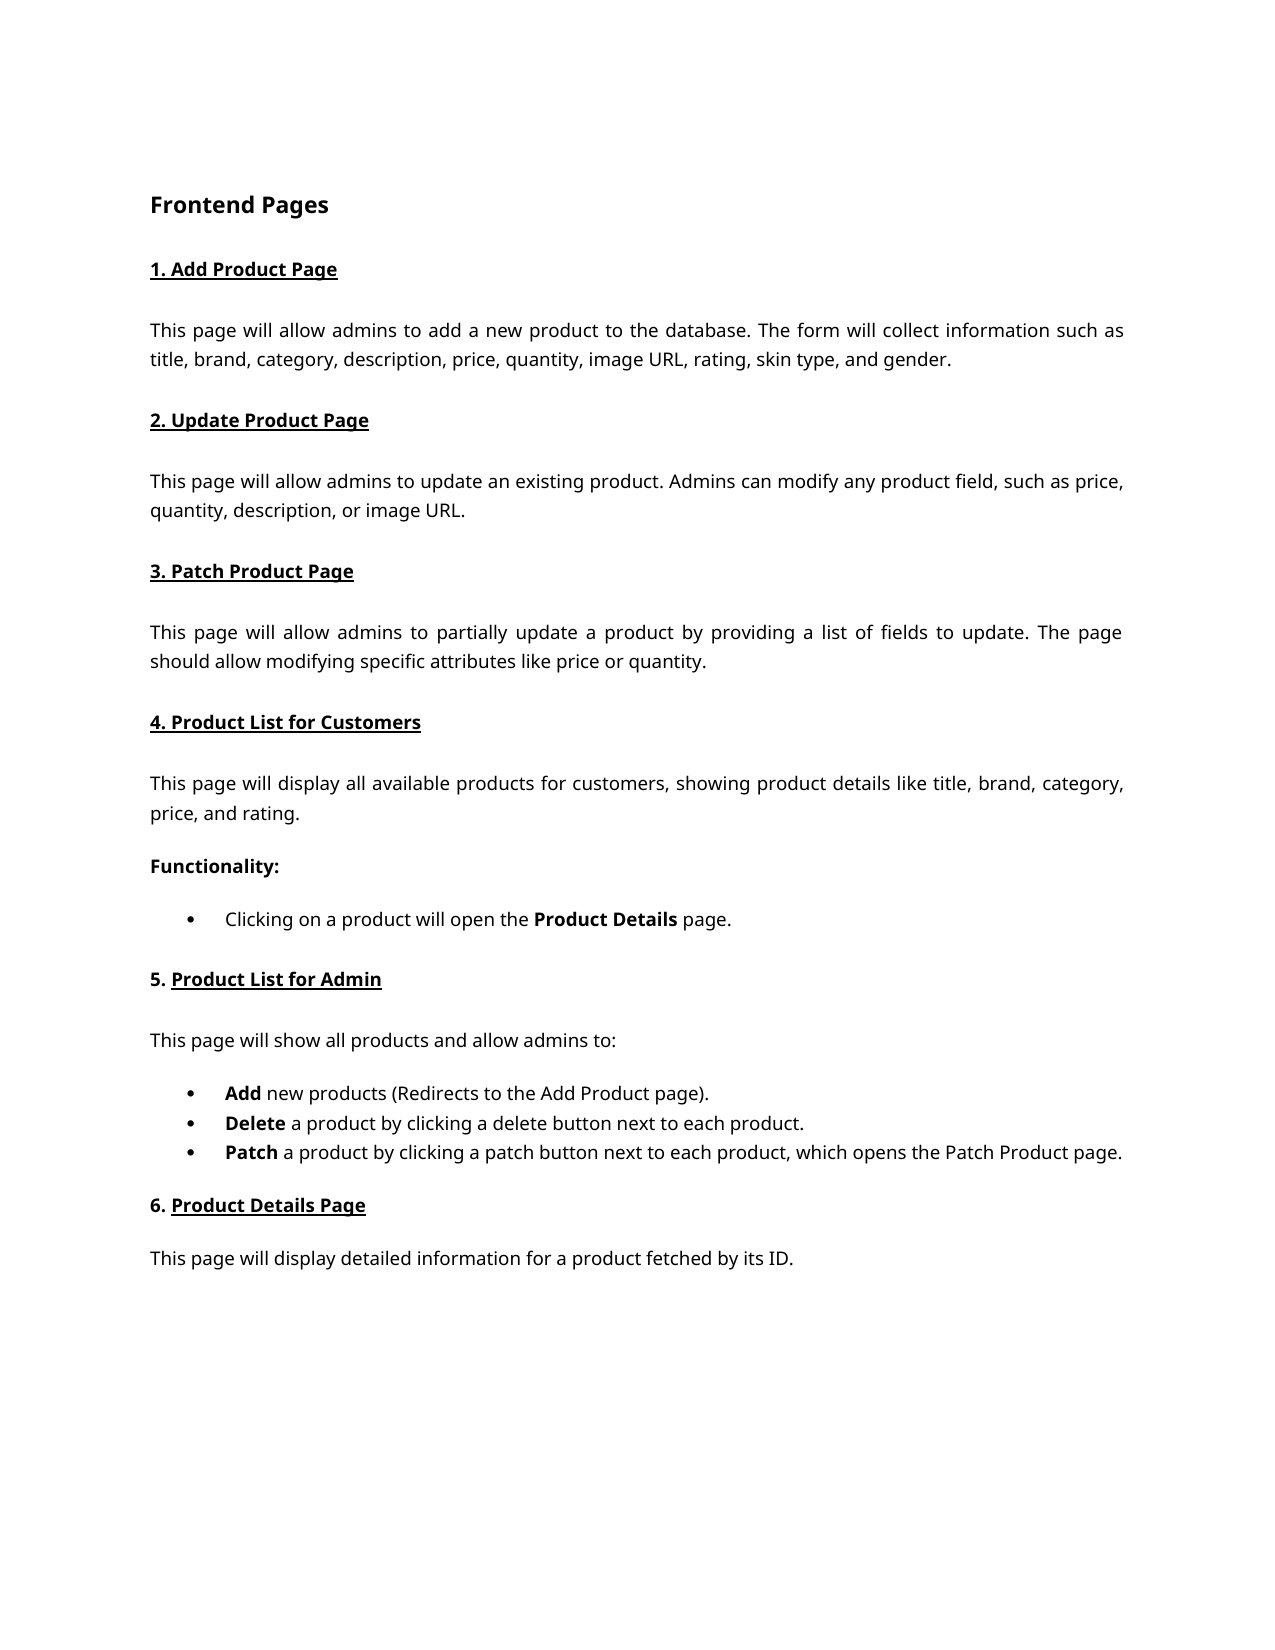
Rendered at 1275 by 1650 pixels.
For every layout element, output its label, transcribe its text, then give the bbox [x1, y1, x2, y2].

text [150, 150, 1125, 220]
text This page will allow admins to add a new product to the database. The form will collect information such as title, brand, category, description, price, quantity, image URL, rating, skin type, and gender. [150, 317, 1125, 372]
list Delete a product by clicking a delete button next to each product. [187, 1110, 1125, 1136]
text This page will display detailed information for a product fetched by its ID. [150, 1246, 1125, 1271]
subtitle 4. Product List for Customers [150, 709, 1125, 735]
text This page will display all available products for customers, showing product details like title, brand, category, price, and rating. [150, 770, 1125, 825]
list Patch a product by clicking a patch button next to each product, which opens the Patch Product page. [187, 1139, 1125, 1165]
subtitle 3. Patch Product Page [150, 558, 1125, 584]
text Functionality: [150, 853, 1125, 878]
text This page will allow admins to update an existing product. Admins can modify any product field, such as price, quantity, description, or image URL. [150, 468, 1125, 523]
list Clicking on a product will open the Product Details page. [187, 906, 1125, 931]
subtitle 2. Update Product Page [150, 407, 1125, 433]
text This page will allow admins to partially update a product by providing a list of fields to update. The page should allow modifying specific attributes like price or quantity. [150, 619, 1125, 674]
text This page will show all products and allow admins to: [150, 1027, 1125, 1053]
subtitle 5. Product List for Admin [150, 967, 1125, 992]
subtitle 6. Product Details Page [150, 1193, 1125, 1218]
subtitle 1. Add Product Page [150, 256, 1125, 282]
list Add new products (Redirects to the Add Product page). [187, 1080, 1125, 1106]
